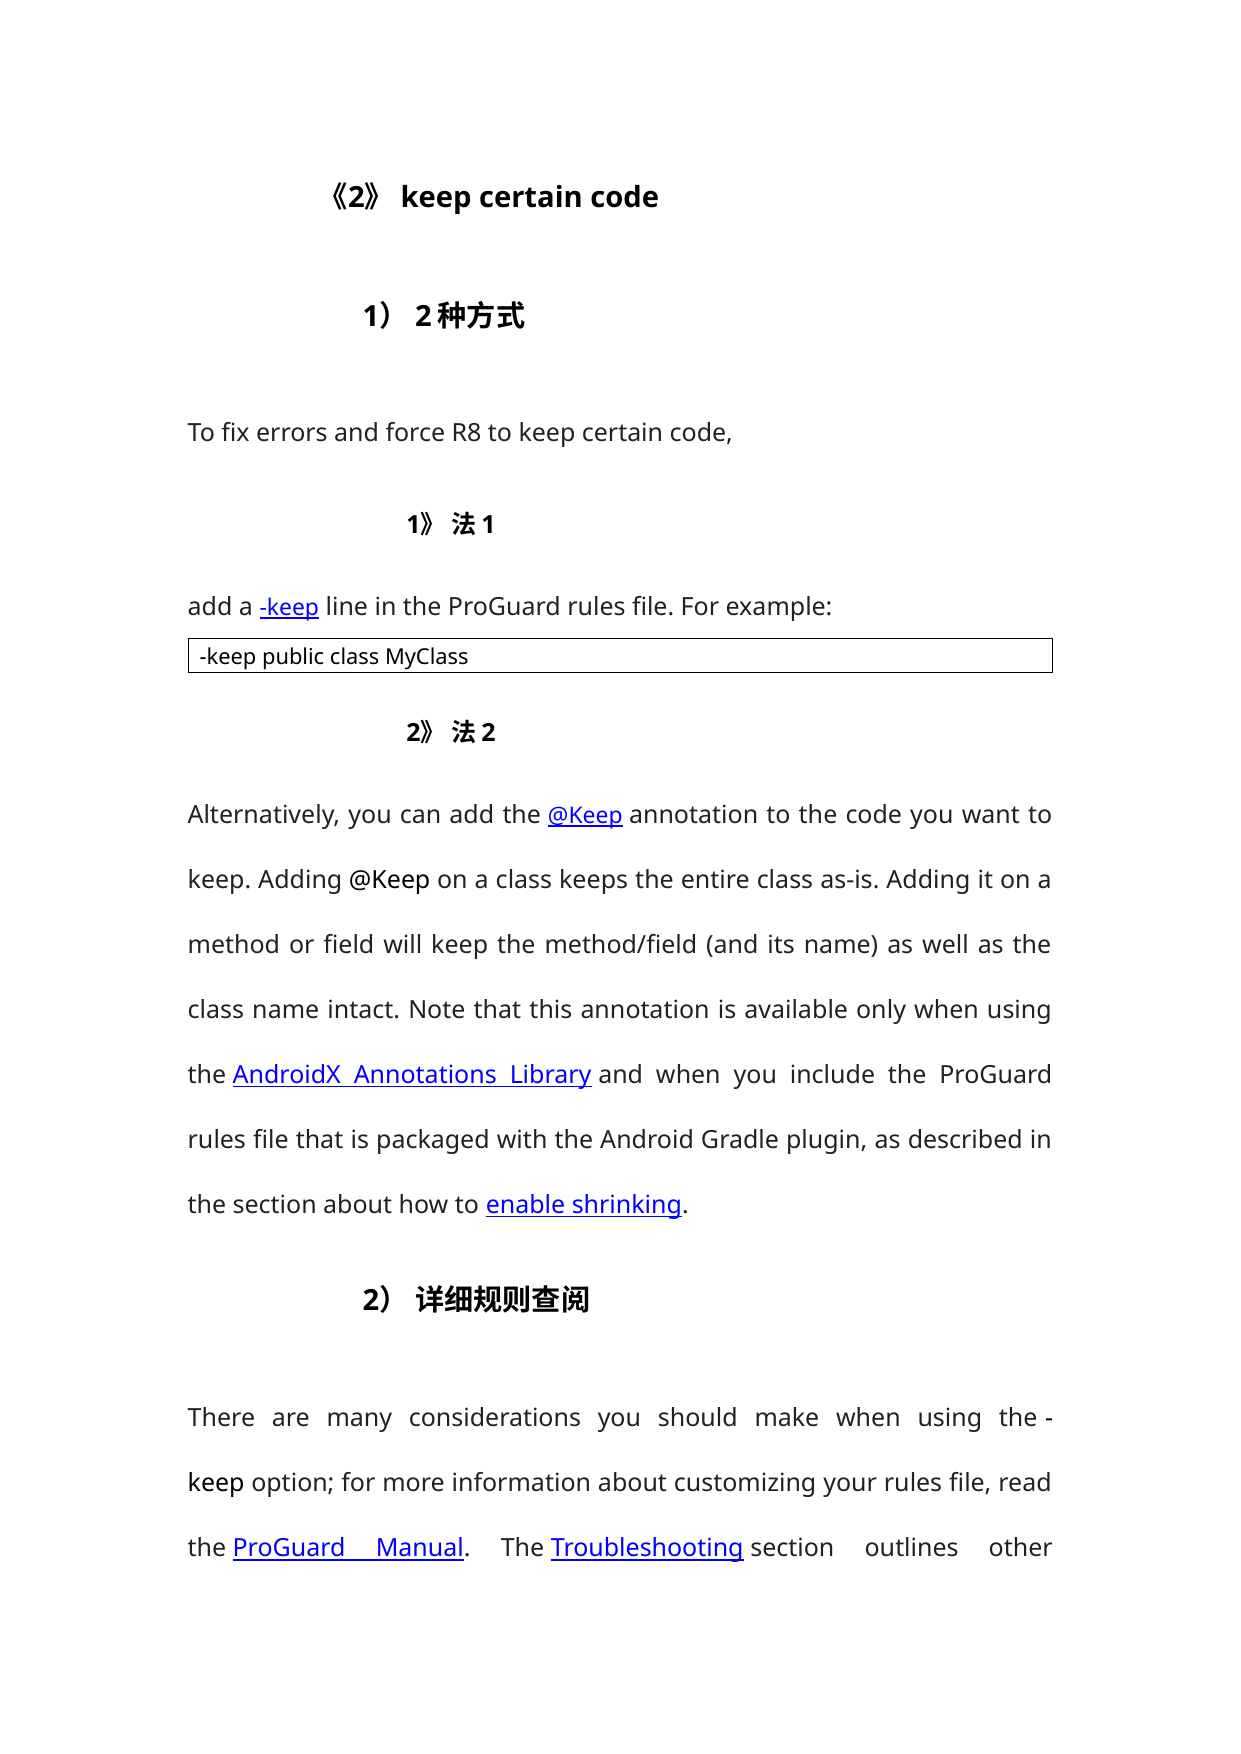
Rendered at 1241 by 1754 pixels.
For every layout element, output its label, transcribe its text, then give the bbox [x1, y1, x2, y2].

subtitle 2》 法2 [187, 698, 1053, 763]
subtitle 《2》 keep certain code [187, 162, 1053, 227]
subtitle 2） 详细规则查阅 [187, 1266, 1053, 1331]
subtitle 1》 法1 [187, 490, 1053, 555]
text Alternatively, you can add the @Keep annotation to the code you want to keep. Adding @Keep on a class keeps the entire class as-is. Adding it on a method or field will keep the method/field (and its name) as well as the class name intact. Note that this annotation is available only when using the AndroidX Annotations Library and when you include the ProGuard rules file that is packaged with the Android Gradle plugin, as described in the section about how to enable shrinking. [187, 1071, 1053, 1236]
text add a -keep line in the ProGuard rules file. For example: [187, 573, 1053, 638]
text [187, 1544, 1053, 1579]
text Alternatively, you can add the @Keep annotation to the code you want to keep. Adding @Keep on a class keeps the entire class as-is. Adding it on a method or field will keep the method/field (and its name) as well as the class name intact. Note that this annotation is available only when using the AndroidX Annotations Library and when you include the ProGuard rules file that is packaged with the Android Gradle plugin, as described in the section about how to enable shrinking. [187, 781, 1053, 825]
text Alternatively, you can add the @Keep annotation to the code you want to keep. Adding @Keep on a class keeps the entire class as-is. Adding it on a method or field will keep the method/field (and its name) as well as the class name intact. Note that this annotation is available only when using the AndroidX Annotations Library and when you include the ProGuard rules file that is packaged with the Android Gradle plugin, as described in the section about how to enable shrinking. [187, 823, 1053, 1082]
table_header -keep public class MyClass [189, 639, 1052, 672]
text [187, 1384, 1053, 1559]
subtitle 1） 2种方式 [187, 281, 1053, 346]
text To fix errors and force R8 to keep certain code, [187, 400, 1053, 465]
